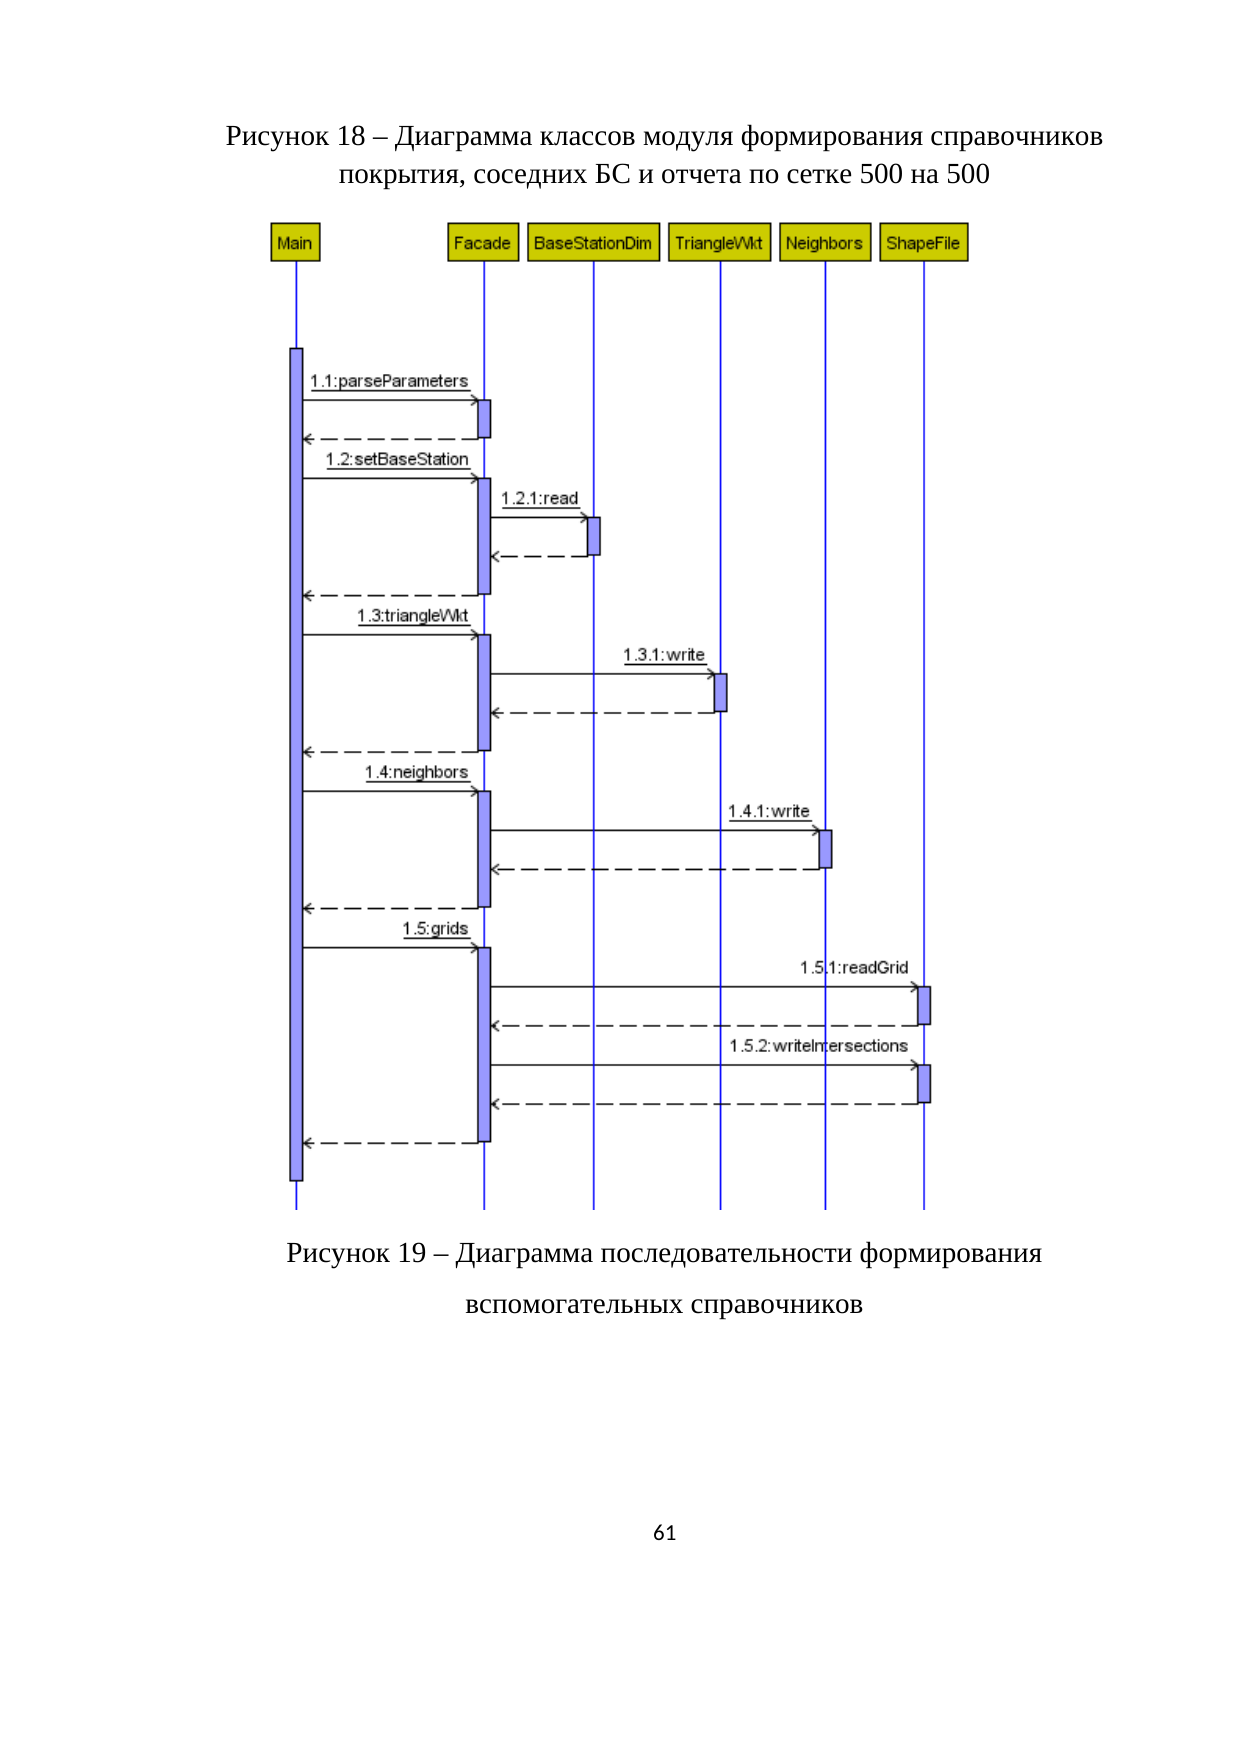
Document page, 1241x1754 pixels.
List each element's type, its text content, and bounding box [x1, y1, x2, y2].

picture [263, 216, 1066, 1210]
text Рисунок 18 – Диаграмма классов модуля формирования справочников покрытия, соседних БС и отчета по сетке 500 на 500 [177, 118, 1152, 190]
text Рисунок 19 – Диаграмма последовательности формирования вспомогательных справочников [177, 1236, 1152, 1319]
